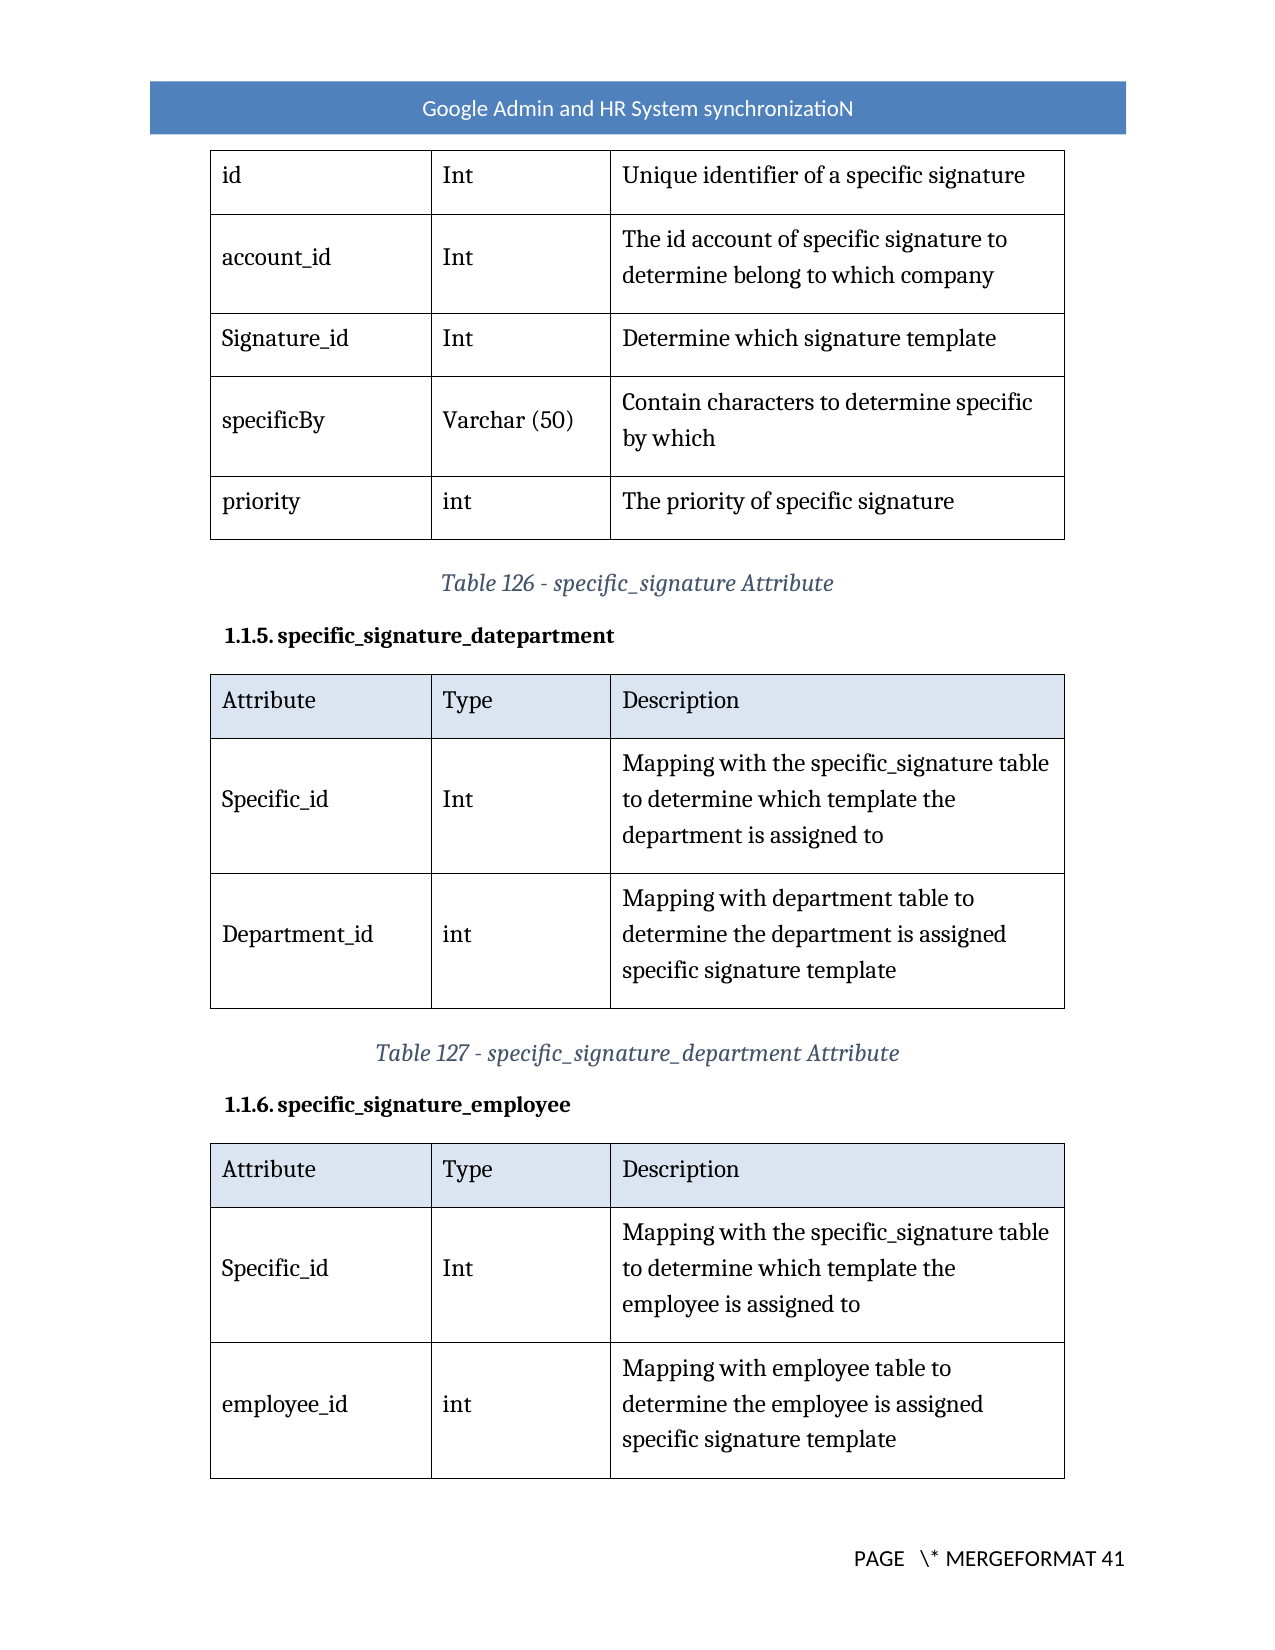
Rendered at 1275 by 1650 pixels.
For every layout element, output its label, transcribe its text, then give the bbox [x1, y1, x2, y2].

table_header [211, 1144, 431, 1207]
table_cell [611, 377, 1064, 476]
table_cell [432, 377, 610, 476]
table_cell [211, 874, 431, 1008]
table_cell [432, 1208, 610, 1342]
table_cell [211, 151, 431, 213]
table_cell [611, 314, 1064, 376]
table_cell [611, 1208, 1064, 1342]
text Table 126 - specific_signature Attribute [150, 569, 1125, 598]
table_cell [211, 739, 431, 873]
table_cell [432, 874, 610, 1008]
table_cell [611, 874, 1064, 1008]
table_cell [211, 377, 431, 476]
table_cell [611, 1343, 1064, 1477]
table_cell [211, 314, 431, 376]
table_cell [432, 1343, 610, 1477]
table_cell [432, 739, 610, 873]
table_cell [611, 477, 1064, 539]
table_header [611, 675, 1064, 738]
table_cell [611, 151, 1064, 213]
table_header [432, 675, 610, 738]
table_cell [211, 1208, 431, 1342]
subtitle specific_signature_employee [225, 1092, 1125, 1119]
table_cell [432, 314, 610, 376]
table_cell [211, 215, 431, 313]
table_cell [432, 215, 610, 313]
subtitle specific_signature_datepartment [225, 623, 1125, 649]
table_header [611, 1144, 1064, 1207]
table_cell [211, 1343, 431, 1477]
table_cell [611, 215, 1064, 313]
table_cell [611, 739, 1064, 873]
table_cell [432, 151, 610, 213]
text Table 127 - specific_signature_department Attribute [150, 1038, 1125, 1067]
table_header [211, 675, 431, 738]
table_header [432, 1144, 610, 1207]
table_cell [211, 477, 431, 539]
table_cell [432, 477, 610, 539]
